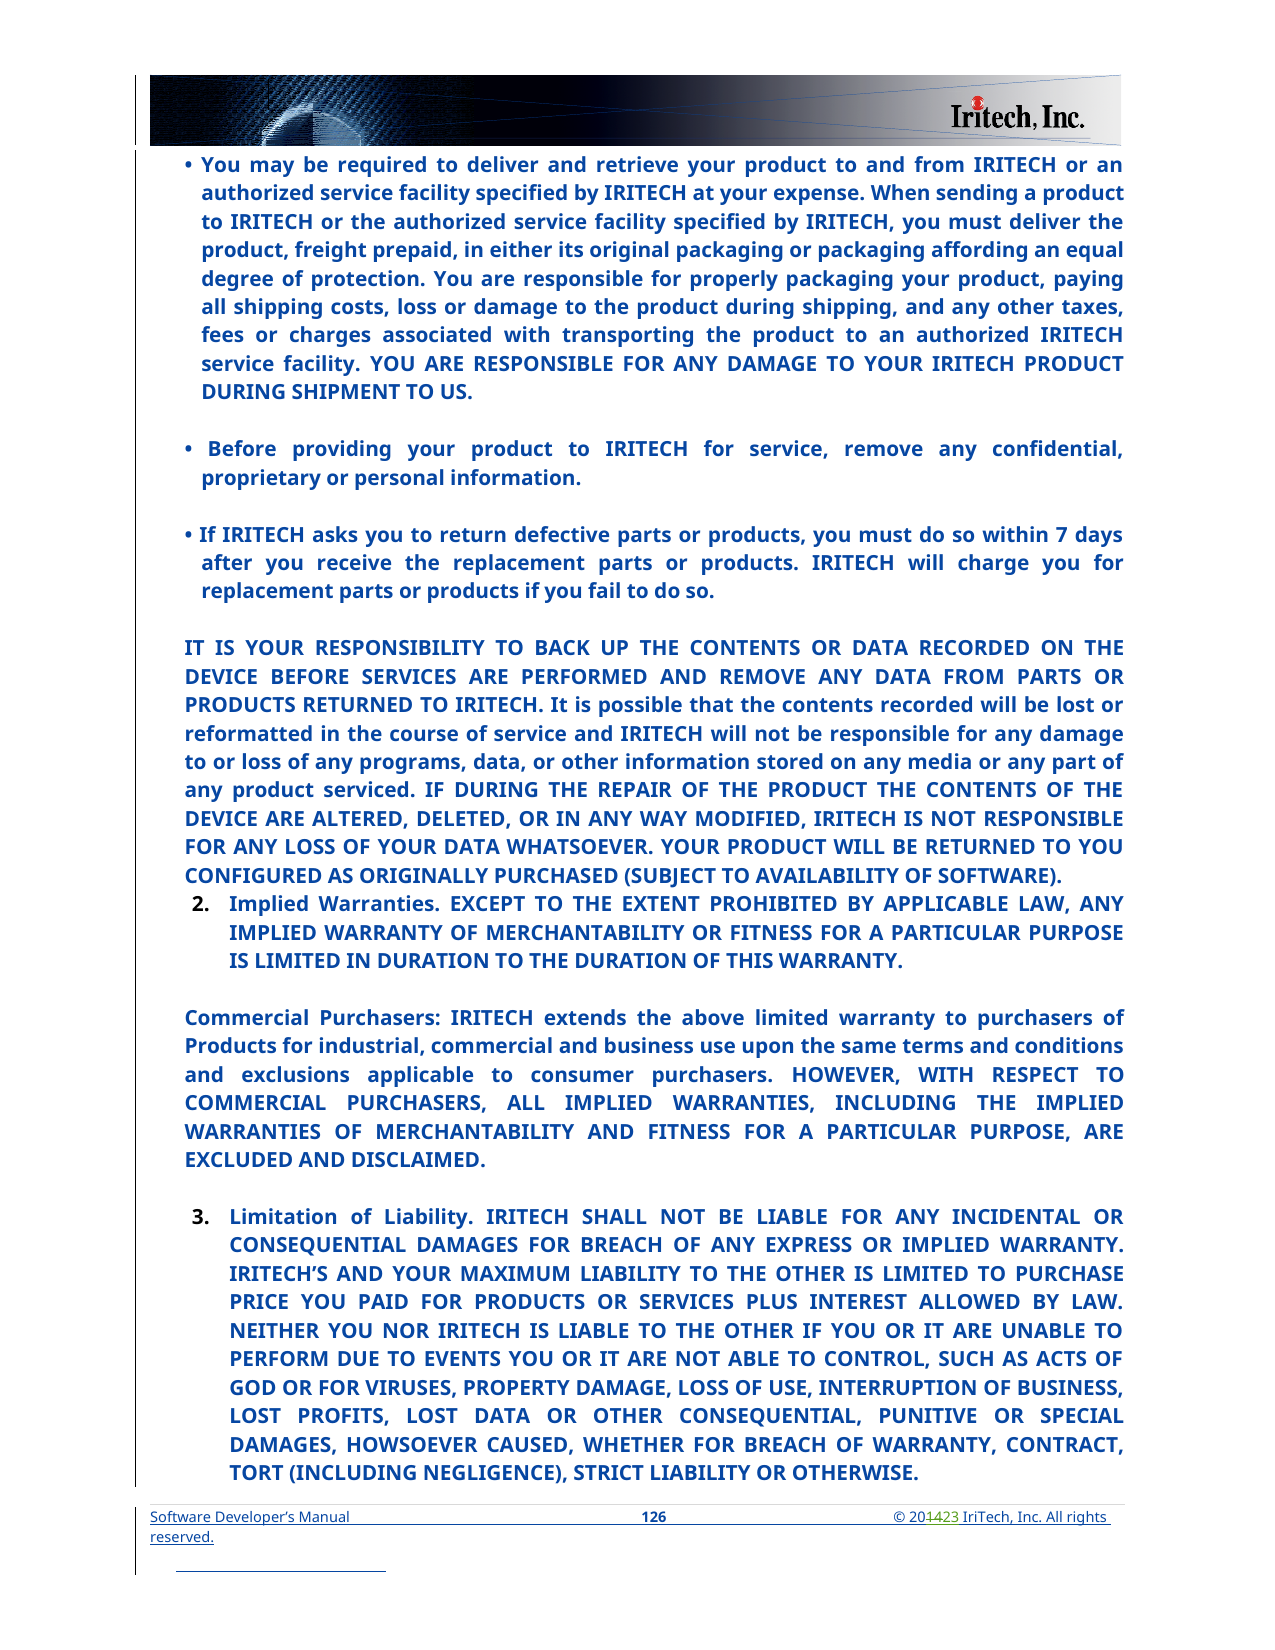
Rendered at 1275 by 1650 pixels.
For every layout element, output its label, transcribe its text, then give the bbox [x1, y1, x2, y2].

text IT IS YOUR RESPONSIBILITY TO BACK UP THE CONTENTS OR DATA RECORDED ON THE DEVICE BEFORE SERVICES ARE PERFORMED AND REMOVE ANY DATA FROM PARTS OR PRODUCTS RETURNED TO IRITECH. It is possible that the contents recorded will be lost or reformatted in the course of service and IRITECH will not be responsible for any damage to or loss of any programs, data, or other information stored on any media or any part of any product serviced. IF DURING THE REPAIR OF THE PRODUCT THE CONTENTS OF THE DEVICE ARE ALTERED, DELETED, OR IN ANY WAY MODIFIED, IRITECH IS NOT RESPONSIBLE FOR ANY LOSS OF YOUR DATA WHATSOEVER. YOUR PRODUCT WILL BE RETURNED TO YOU CONFIGURED AS ORIGINALLY PURCHASED (SUBJECT TO AVAILABILITY OF SOFTWARE). [184, 633, 1125, 889]
list Implied Warranties. EXCEPT TO THE EXTENT PROHIBITED BY APPLICABLE LAW, ANY IMPLIED WARRANTY OF MERCHANTABILITY OR FITNESS FOR A PARTICULAR PURPOSE IS LIMITED IN DURATION TO THE DURATION OF THIS WARRANTY. [192, 889, 1125, 975]
picture [155, 111, 1116, 146]
picture [166, 75, 1105, 109]
text • If IRITECH asks you to return defective parts or products, you must do so within 7 days after you receive the replacement parts or products. IRITECH will charge you for replacement parts or products if you fail to do so. [184, 520, 1125, 605]
picture [650, 76, 1122, 145]
text Commercial Purchasers: IRITECH extends the above limited warranty to purchasers of Products for industrial, commercial and business use upon the same terms and conditions and exclusions applicable to consumer purchasers. HOWEVER, WITH RESPECT TO COMMERCIAL PURCHASERS, ALL IMPLIED WARRANTIES, INCLUDING THE IMPLIED WARRANTIES OF MERCHANTABILITY AND FITNESS FOR A PARTICULAR PURPOSE, ARE EXCLUDED AND DISCLAIMED. [184, 1003, 1125, 1174]
list Limitation of Liability. IRITECH SHALL NOT BE LIABLE FOR ANY INCIDENTAL OR CONSEQUENTIAL DAMAGES FOR BREACH OF ANY EXPRESS OR IMPLIED WARRANTY. IRITECH’S AND YOUR MAXIMUM LIABILITY TO THE OTHER IS LIMITED TO PURCHASE PRICE YOU PAID FOR PRODUCTS OR SERVICES PLUS INTEREST ALLOWED BY LAW. NEITHER YOU NOR IRITECH IS LIABLE TO THE OTHER IF YOU OR IT ARE UNABLE TO PERFORM DUE TO EVENTS YOU OR IT ARE NOT ABLE TO CONTROL, SUCH AS ACTS OF GOD OR FOR VIRUSES, PROPERTY DAMAGE, LOSS OF USE, INTERRUPTION OF BUSINESS, LOST PROFITS, LOST DATA OR OTHER CONSEQUENTIAL, PUNITIVE OR SPECIAL DAMAGES, HOWSOEVER CAUSED, WHETHER FOR BREACH OF WARRANTY, CONTRACT, TORT (INCLUDING NEGLIGENCE), STRICT LIABILITY OR OTHERWISE. [192, 1202, 1125, 1487]
picture [150, 76, 621, 145]
text • You may be required to deliver and retrieve your product to and from IRITECH or an authorized service facility specified by IRITECH at your expense. When sending a product to IRITECH or the authorized service facility specified by IRITECH, you must deliver the product, freight prepaid, in either its original packaging or packaging affording an equal degree of protection. You are responsible for properly packaging your product, paying all shipping costs, loss or damage to the product during shipping, and any other taxes, fees or charges associated with transporting the product to an authorized IRITECH service facility. YOU ARE RESPONSIBLE FOR ANY DAMAGE TO YOUR IRITECH PRODUCT DURING SHIPMENT TO US. [184, 150, 1125, 406]
text • Before providing your product to IRITECH for service, remove any confidential, proprietary or personal information. [184, 434, 1125, 491]
